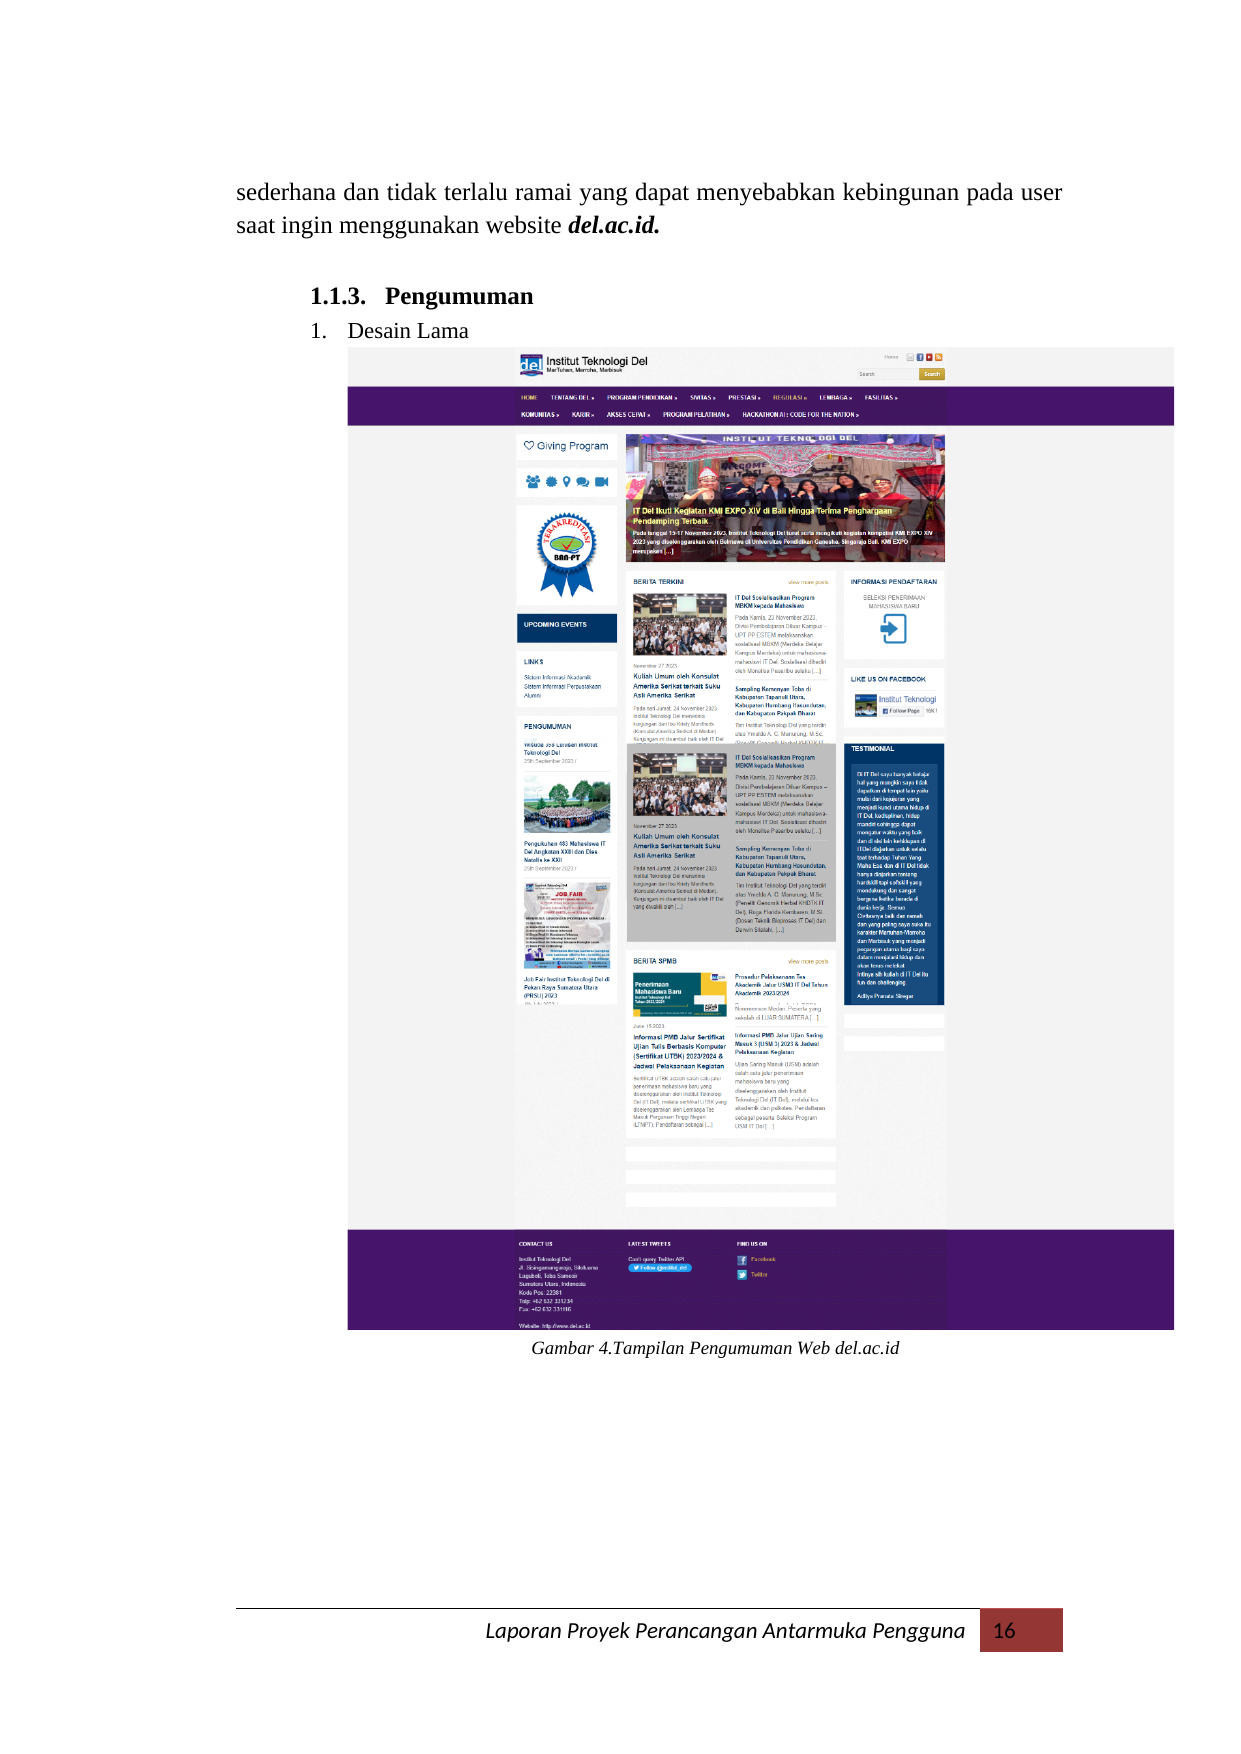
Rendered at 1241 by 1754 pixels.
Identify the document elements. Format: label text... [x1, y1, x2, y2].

text Gambar 4.Tampilan Pengumuman Web del.ac.id [457, 1337, 1063, 1358]
picture [347, 347, 1175, 1330]
list Desain Lama [310, 317, 1063, 343]
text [236, 177, 1063, 239]
subtitle Pengumuman [310, 281, 1063, 309]
